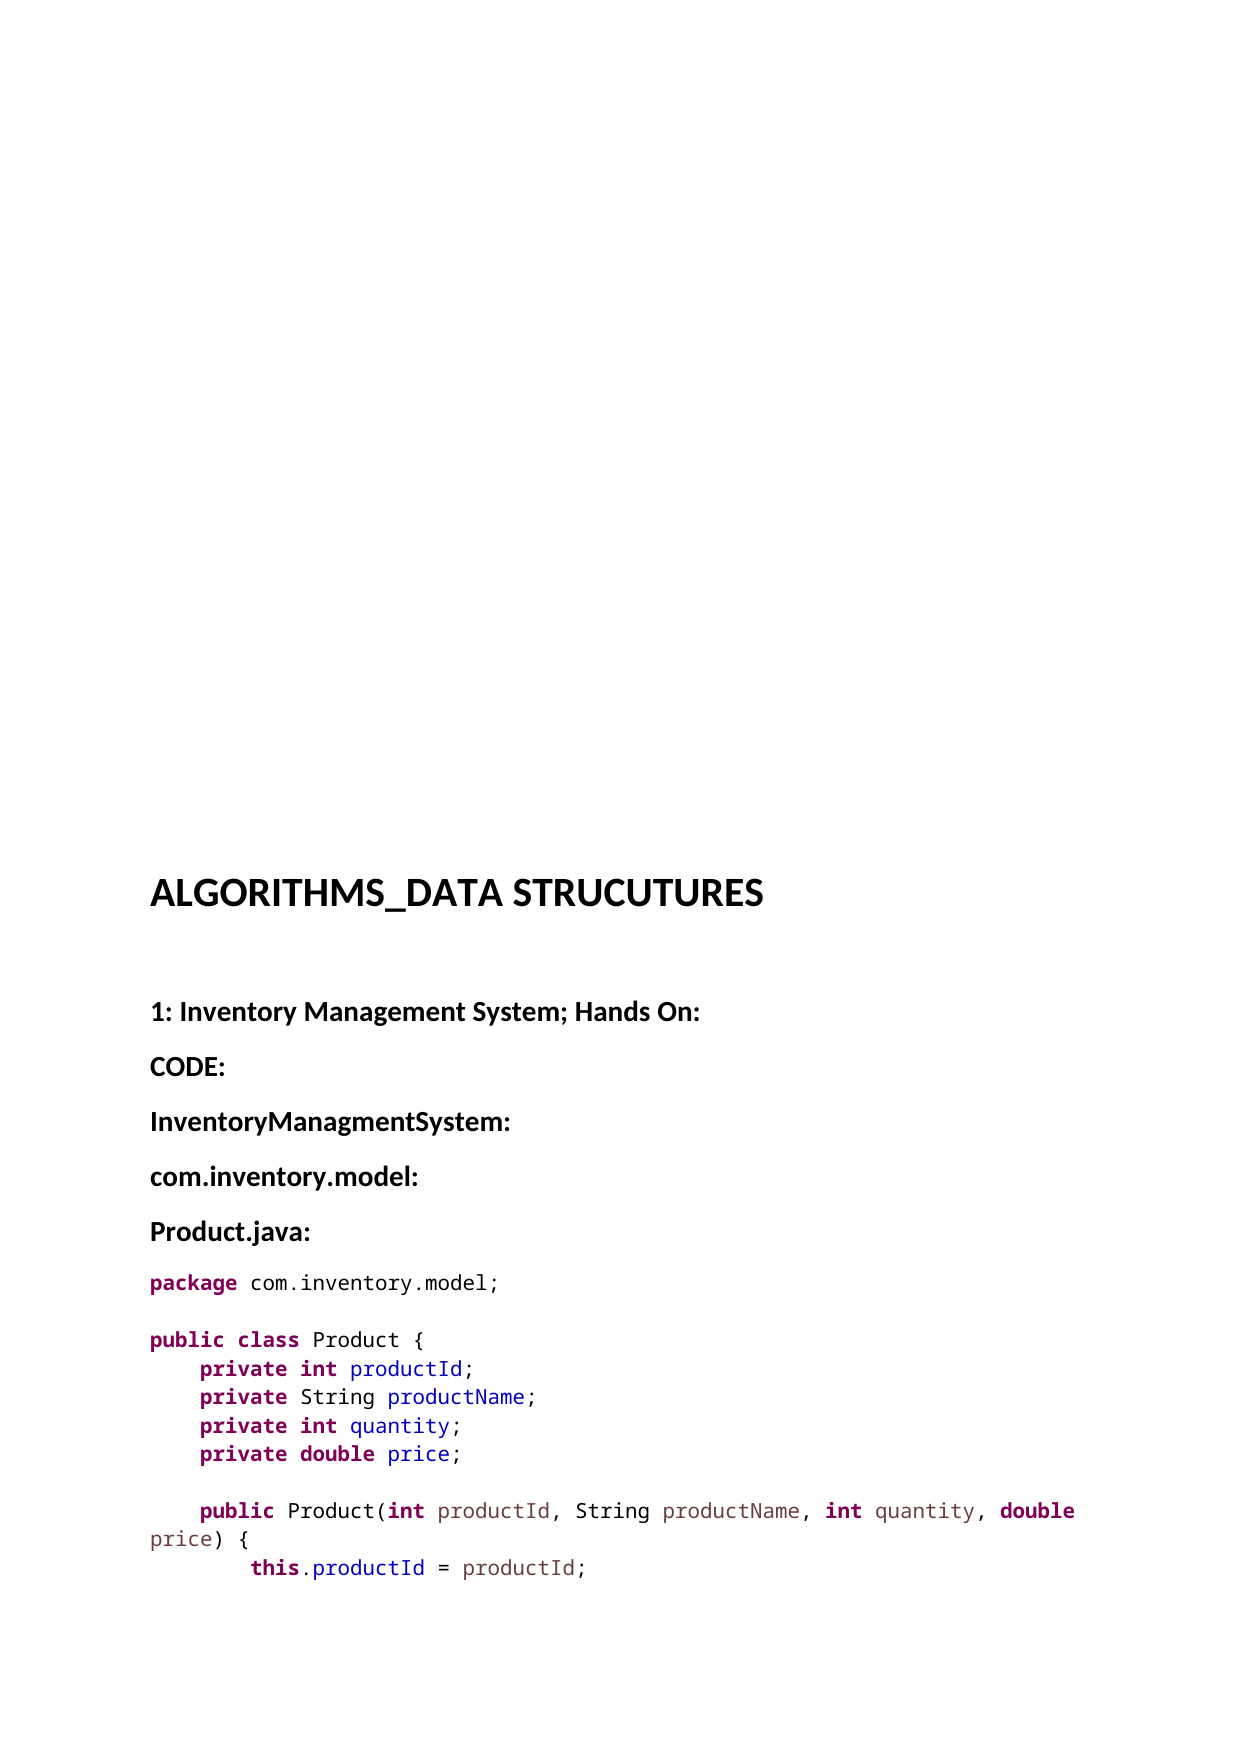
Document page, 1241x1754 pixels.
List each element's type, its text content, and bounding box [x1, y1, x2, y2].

text private int productId; [150, 1354, 1090, 1382]
text InventoryManagmentSystem: [150, 1103, 1090, 1139]
text 1: Inventory Management System; Hands On: [150, 993, 1090, 1029]
text com.inventory.model: [150, 1158, 1090, 1194]
text public class Product { [150, 1325, 1090, 1354]
text private double price; [150, 1439, 1090, 1468]
text CODE: [150, 1048, 1090, 1084]
text private int quantity; [150, 1411, 1090, 1439]
text private String productName; [150, 1382, 1090, 1411]
text package com.inventory.model; [150, 1268, 1090, 1297]
text ALGORITHMS_DATA STRUCUTURES [150, 866, 1090, 917]
text public Product(int productId, String productName, int quantity, double price) { [150, 1496, 1090, 1553]
text Product.java: [150, 1213, 1090, 1249]
text this.productId = productId; [150, 1553, 1090, 1581]
